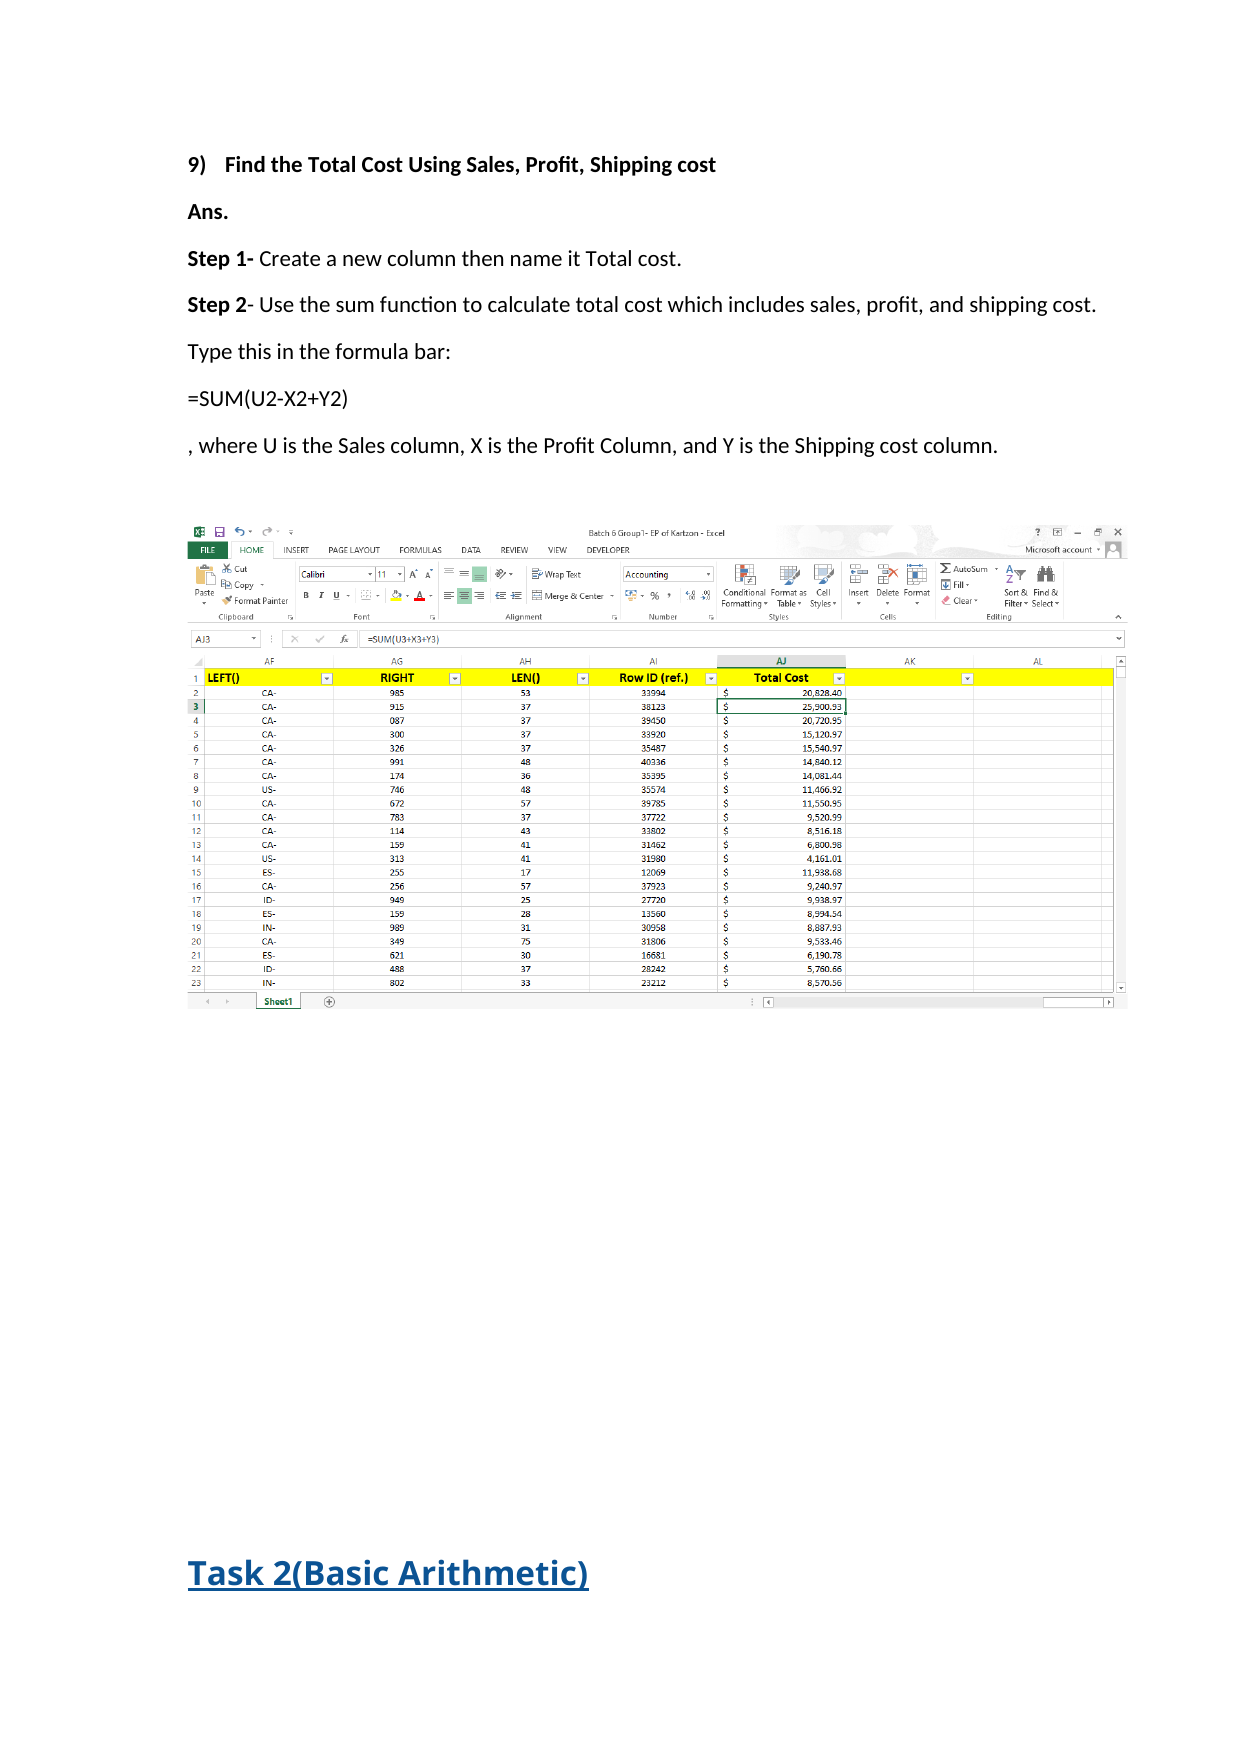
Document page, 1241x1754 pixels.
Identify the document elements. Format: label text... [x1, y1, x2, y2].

list Find the Total Cost Using Sales, Profit, Shipping cost [187, 150, 1240, 178]
text , where U is the Sales column, X is the Profit Column, and Y is the Shipping cost column. [187, 431, 1240, 459]
text Ans. [187, 197, 1240, 225]
text Step 2- Use the sum function to calculate total cost which includes sales, profit, and shipping cost. [187, 291, 1240, 319]
text Step 1- Create a new column then name it Total cost. [187, 244, 1240, 272]
text Type this in the formula bar: [187, 337, 1240, 366]
picture [187, 525, 1128, 1009]
text Task 2(Basic Arithmetic) [187, 1550, 1240, 1596]
text =SUM(U2-X2+Y2) [187, 384, 1240, 412]
